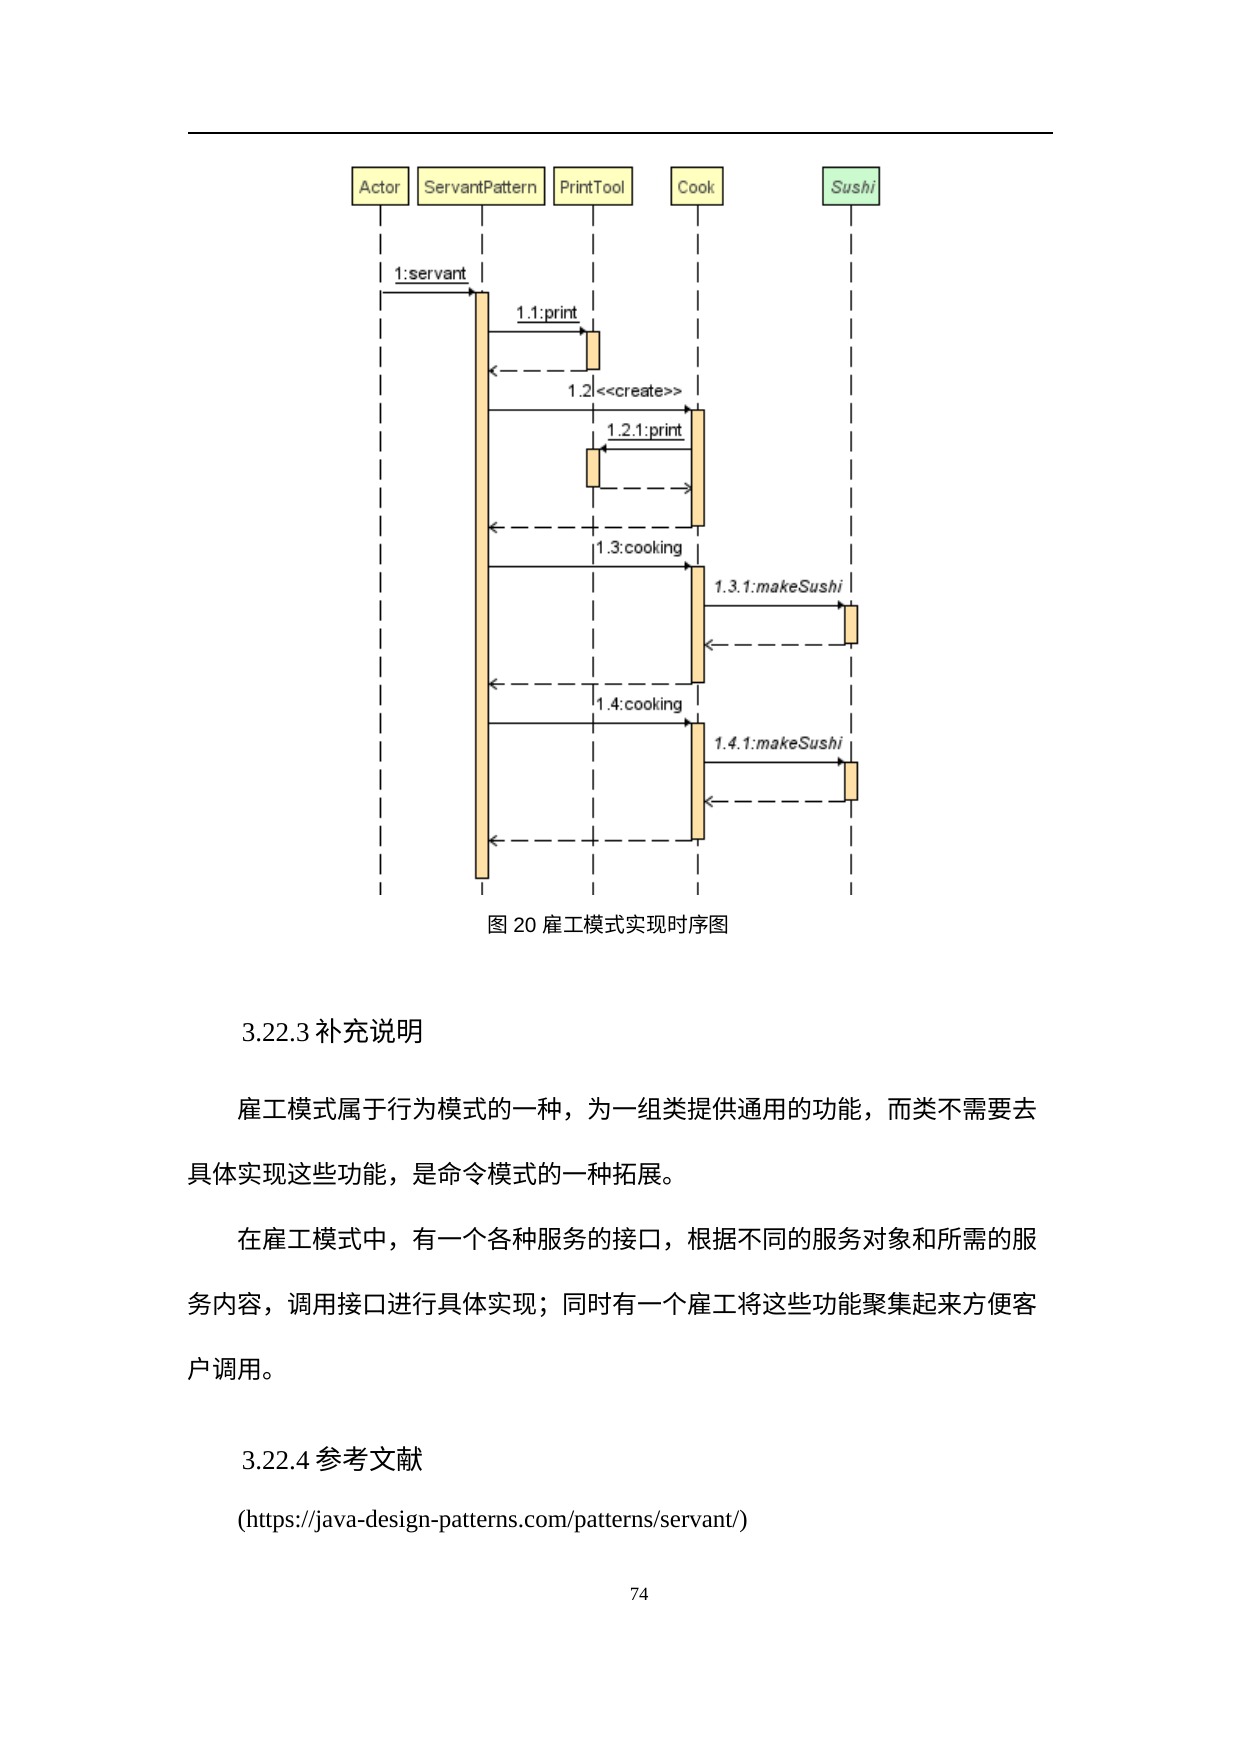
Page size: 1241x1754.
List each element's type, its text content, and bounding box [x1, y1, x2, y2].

text 3.22.3补充说明 [187, 997, 1053, 1062]
text 3.22.4参考文献 [187, 1425, 1053, 1490]
text 在雇工模式中，有一个各种服务的接口，根据不同的服务对象和所需的服务内容，调用接口进行具体实现；同时有一个雇工将这些功能聚集起来方便客户调用。 [187, 1205, 1053, 1400]
text 图 20 雇工模式实现时序图 [450, 907, 1053, 940]
picture [344, 160, 946, 895]
text (https://java-design-patterns.com/patterns/servant/) [187, 1502, 1053, 1535]
text 雇工模式属于行为模式的一种，为一组类提供通用的功能，而类不需要去具体实现这些功能，是命令模式的一种拓展。 [187, 1075, 1053, 1205]
